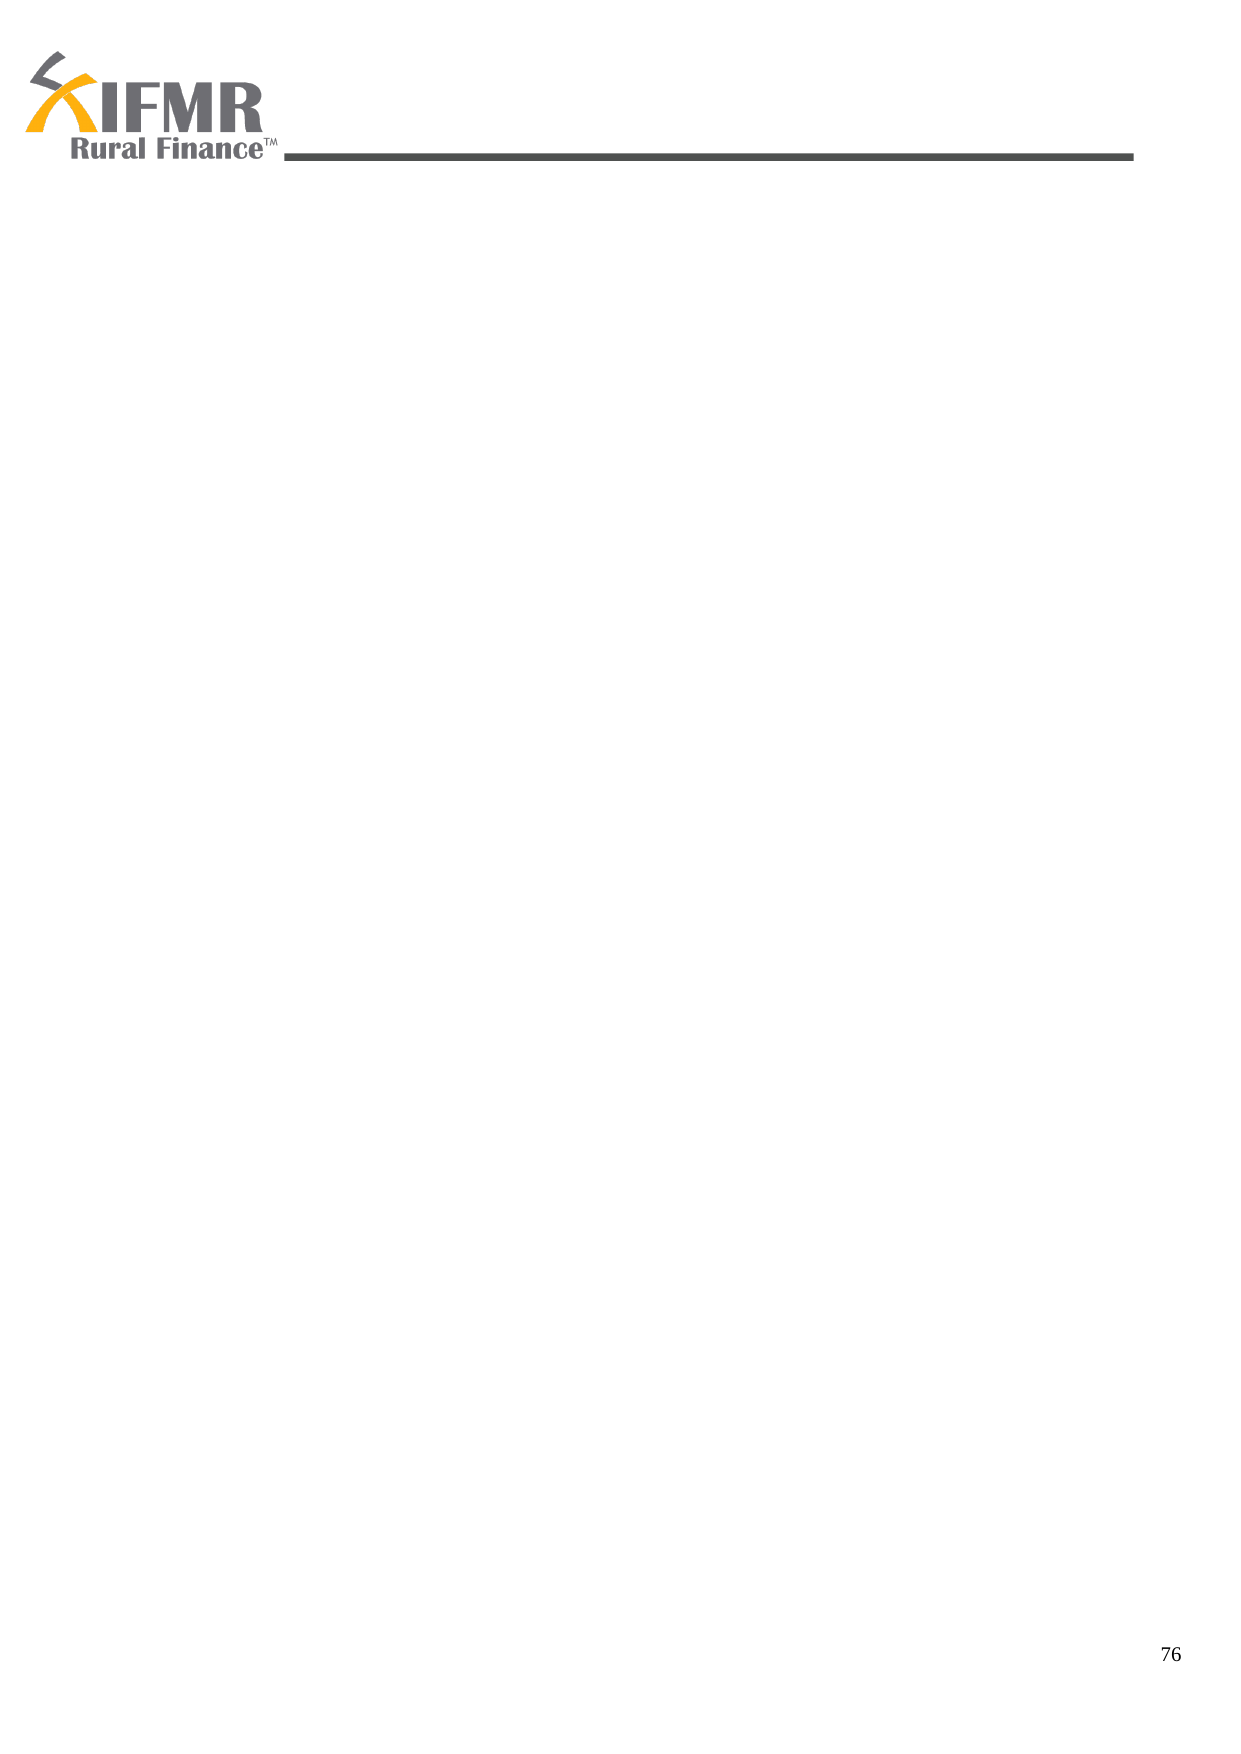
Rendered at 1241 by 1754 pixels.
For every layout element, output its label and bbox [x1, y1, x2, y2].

picture [18, 45, 284, 166]
